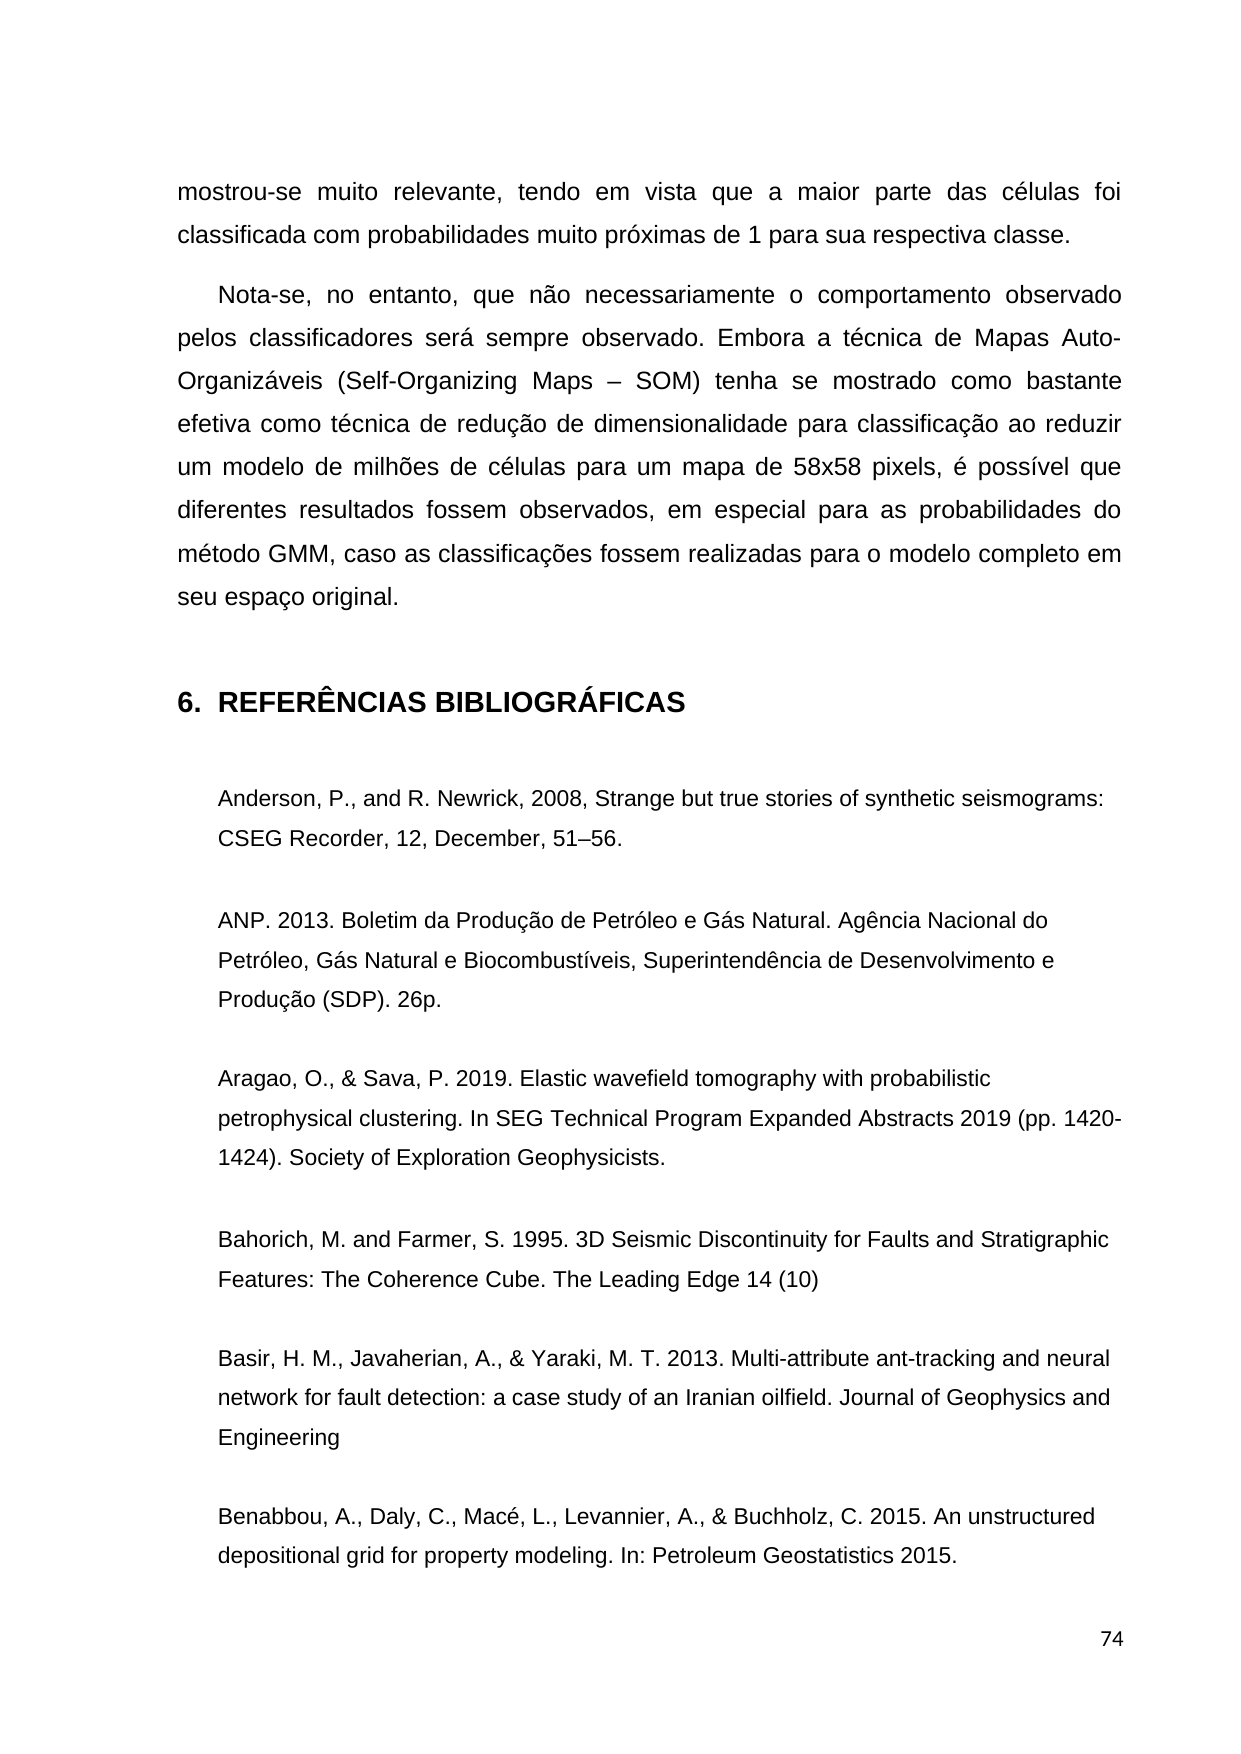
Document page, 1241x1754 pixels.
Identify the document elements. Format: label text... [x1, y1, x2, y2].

list Aragao, O., & Sava, P. 2019. Elastic wavefield tomography with probabilistic petrophysical clustering. In SEG Technical Program Expanded Abstracts 2019 (pp. 1420-1424). Society of Exploration Geophysicists. [218, 1065, 1123, 1212]
list Bahorich, M. and Farmer, S. 1995. 3D Seismic Discontinuity for Faults and Stratigraphic [218, 1226, 1123, 1253]
list REFERÊNCIAS BIBLIOGRÁFICAS [177, 685, 1123, 718]
list Features: The Coherence Cube. The Leading Edge 14 (10) [218, 1266, 1123, 1292]
text Nota-se, no entanto, que não necessariamente o comportamento observado pelos classificadores será sempre observado. Embora a técnica de Mapas Auto-Organizáveis (Self-Organizing Maps – SOM) tenha se mostrado como bastante efetiva como técnica de redução de dimensionalidade para classificação ao reduzir um modelo de milhões de células para um mapa de 58x58 pixels, é possível que diferentes resultados fossem observados, em especial para as probabilidades do método GMM, caso as classificações fossem realizadas para o modelo completo em seu espaço original. [177, 280, 1123, 611]
list Benabbou, A., Daly, C., Macé, L., Levannier, A., & Buchholz, C. 2015. An unstructured depositional grid for property modeling. In: Petroleum Geostatistics 2015. [218, 1503, 1123, 1568]
list Basir, H. M., Javaherian, A., & Yaraki, M. T. 2013. Multi-attribute ant-tracking and neural network for fault detection: a case study of an Iranian oilfield. Journal of Geophysics and Engineering [218, 1345, 1123, 1450]
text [177, 177, 1123, 249]
list Anderson, P., and R. Newrick, 2008, Strange but true stories of synthetic seismograms: CSEG Recorder, 12, December, 51–56. [218, 785, 1123, 893]
list ANP. 2013. Boletim da Produção de Petróleo e Gás Natural. Agência Nacional do Petróleo, Gás Natural e Biocombustíveis, Superintendência de Desenvolvimento e Produção (SDP). 26p. [218, 907, 1123, 1012]
